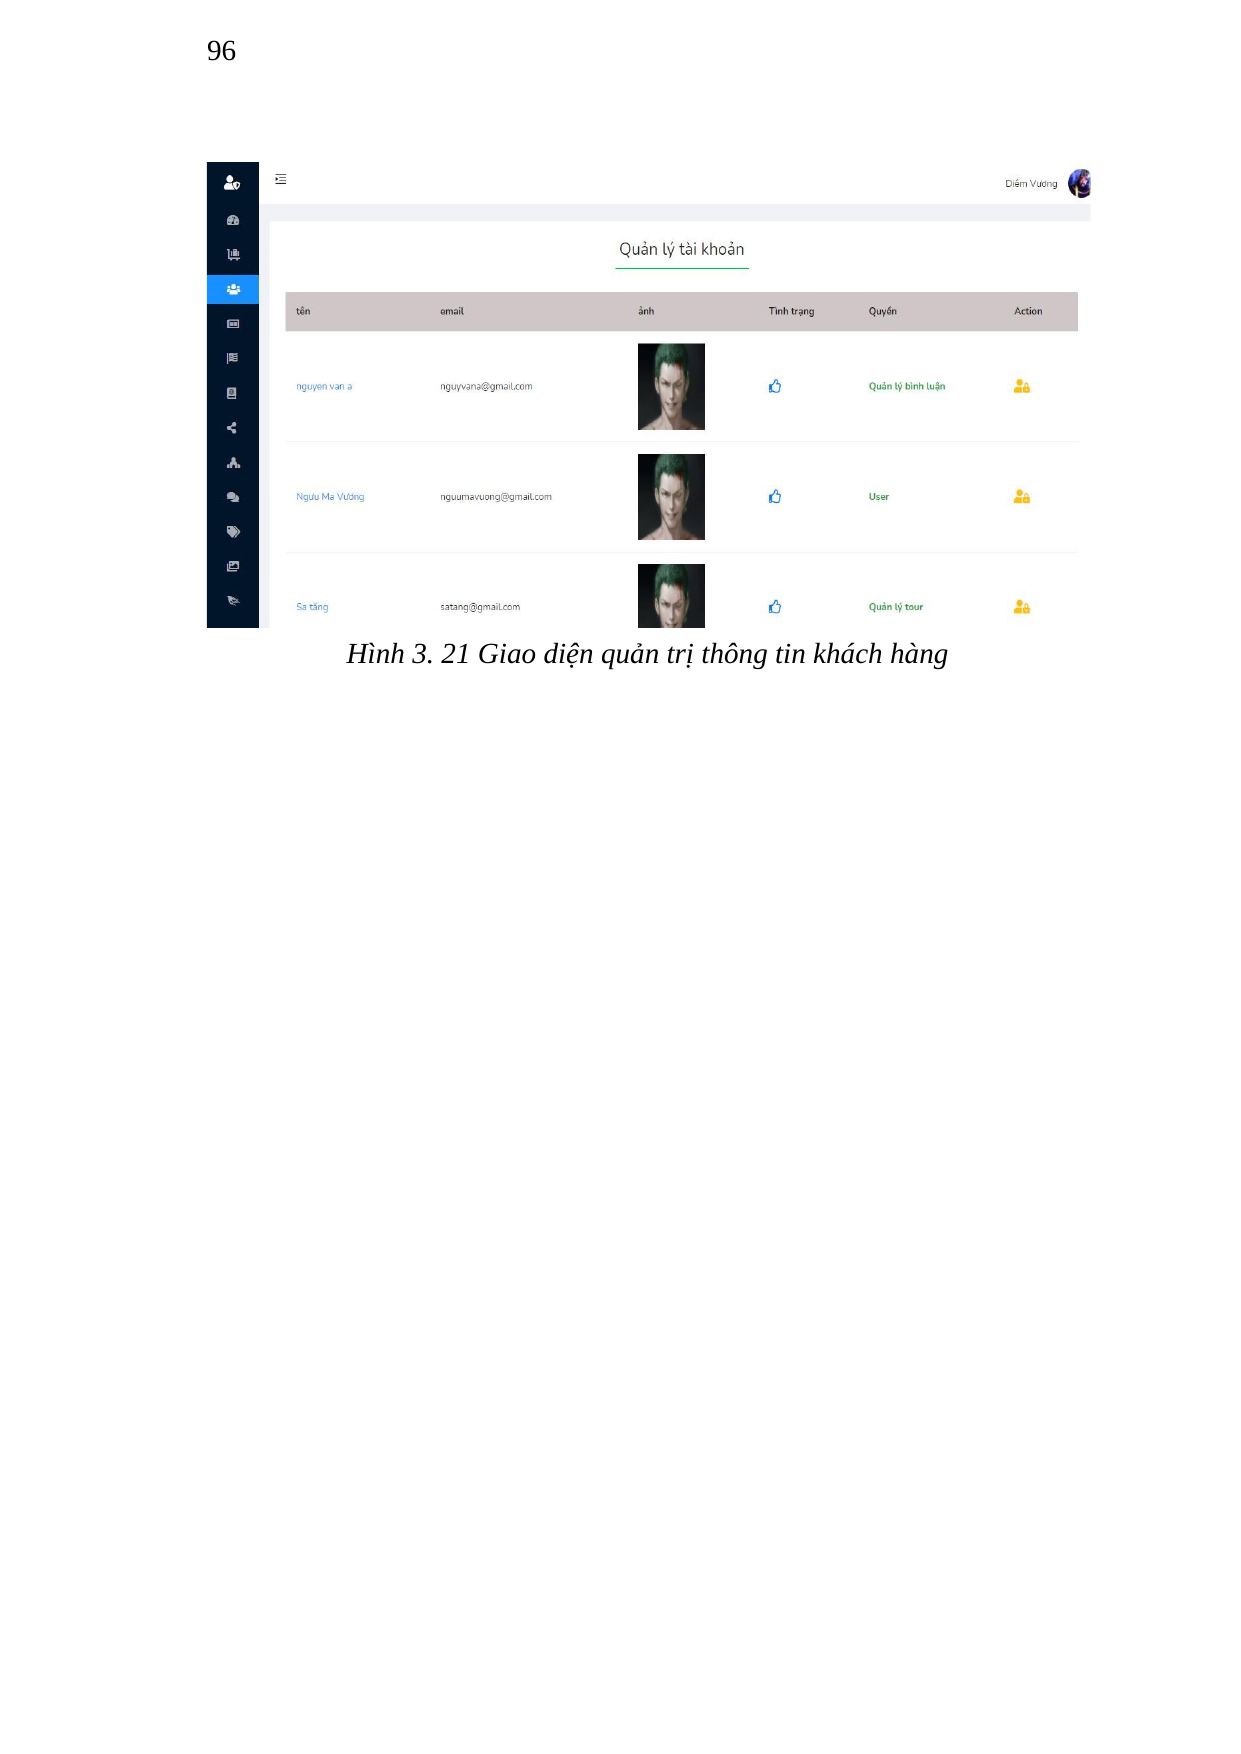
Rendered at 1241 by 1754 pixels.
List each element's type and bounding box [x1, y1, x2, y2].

picture [206, 162, 1091, 628]
